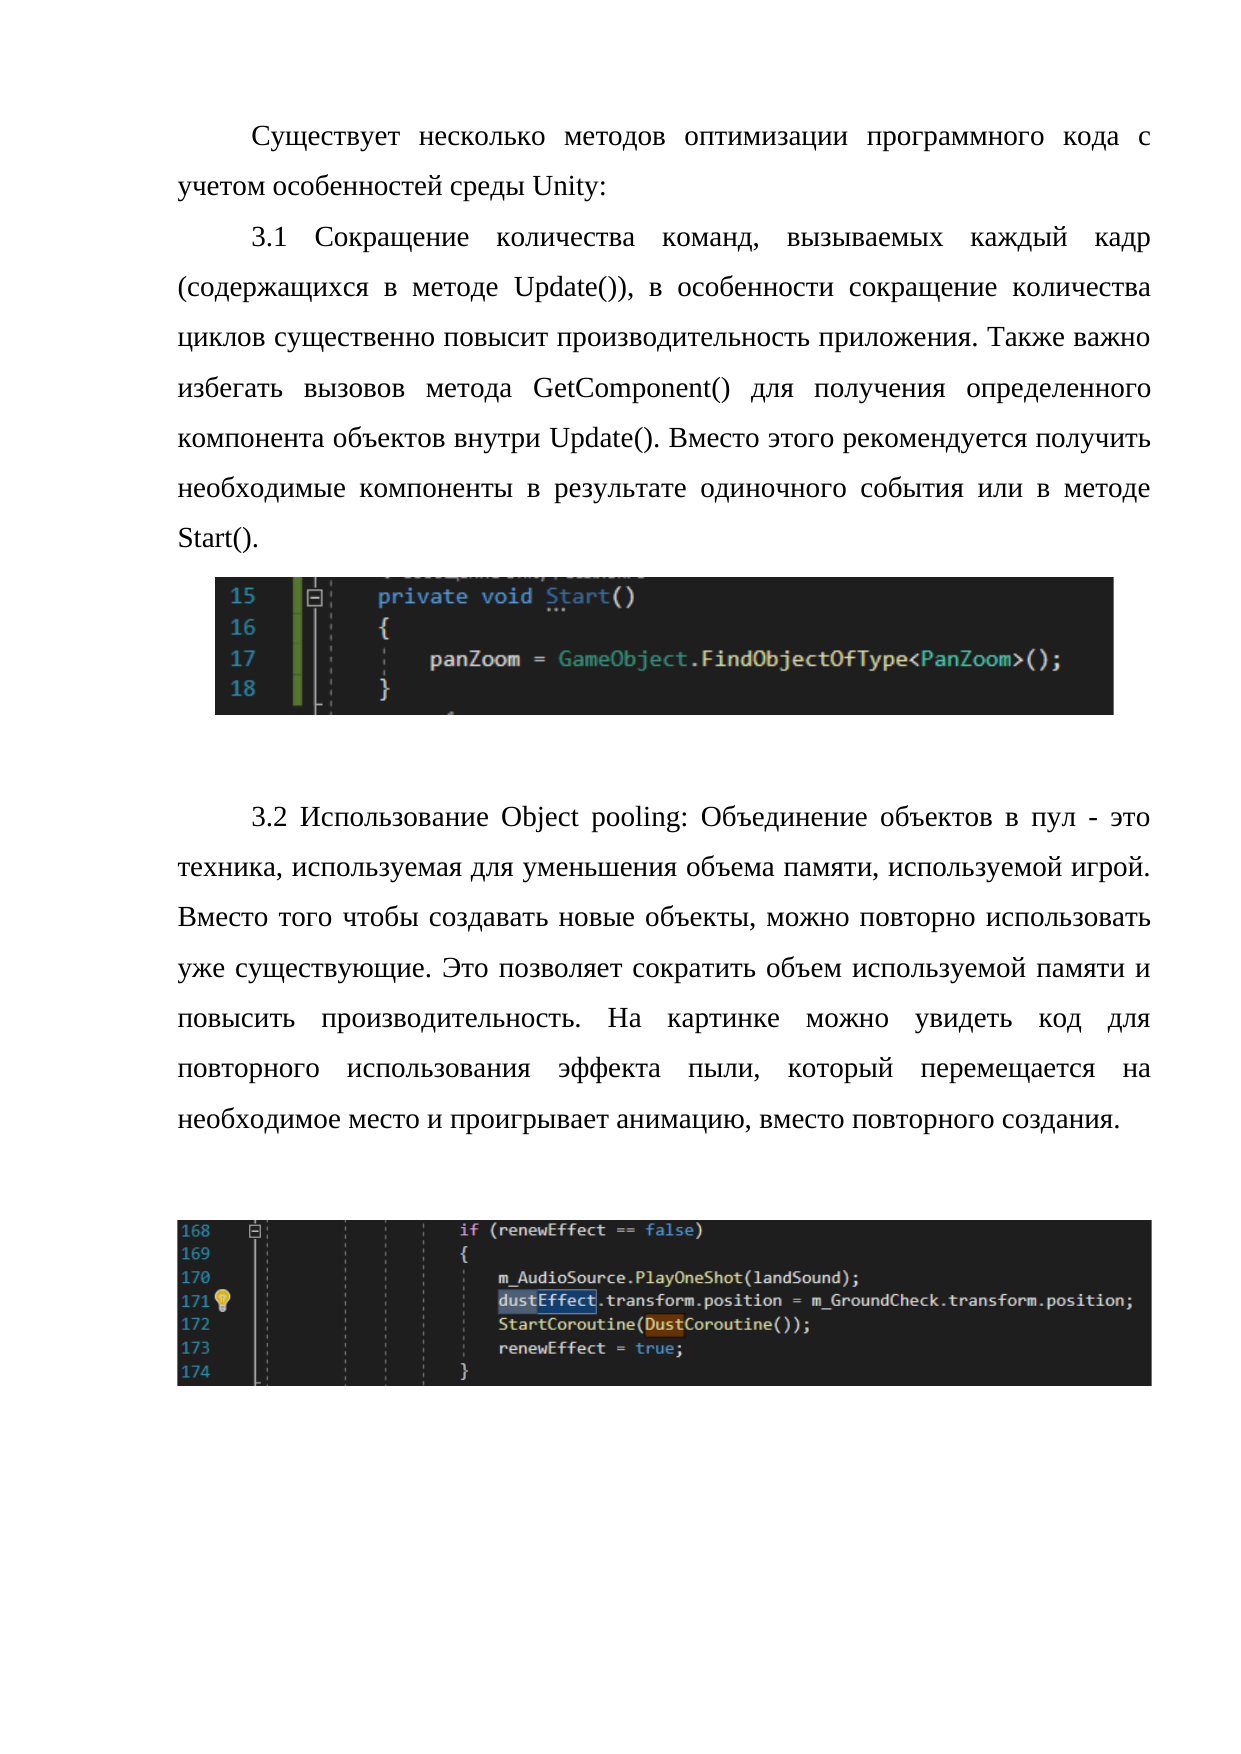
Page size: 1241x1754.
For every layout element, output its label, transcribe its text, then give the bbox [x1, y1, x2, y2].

text 3.1 Сокращение количества команд, вызываемых каждый кадр (содержащихся в методе Update()), в особенности сокращение количества циклов существенно повысит производительность приложения. Также важно избегать вызовов метода GetComponent() для получения определенного компонента объектов внутри Update(). Вместо этого рекомендуется получить необходимые компоненты в результате одиночного события или в методе Start(). [177, 219, 1152, 554]
picture [177, 1220, 1152, 1386]
picture [215, 577, 1114, 715]
text 3.2 Использование Object pooling: Объединение объектов в пул - это техника, используемая для уменьшения объема памяти, используемой игрой. Вместо того чтобы создавать новые объекты, можно повторно использовать уже существующие. Это позволяет сократить объем используемой памяти и повысить производительность. На картинке можно увидеть код для повторного использования эффекта пыли, который перемещается на необходимое место и проигрывает анимацию, вместо повторного создания. [177, 799, 1152, 1134]
text Существует несколько методов оптимизации программного кода с учетом особенностей среды Unity: [177, 118, 1152, 202]
